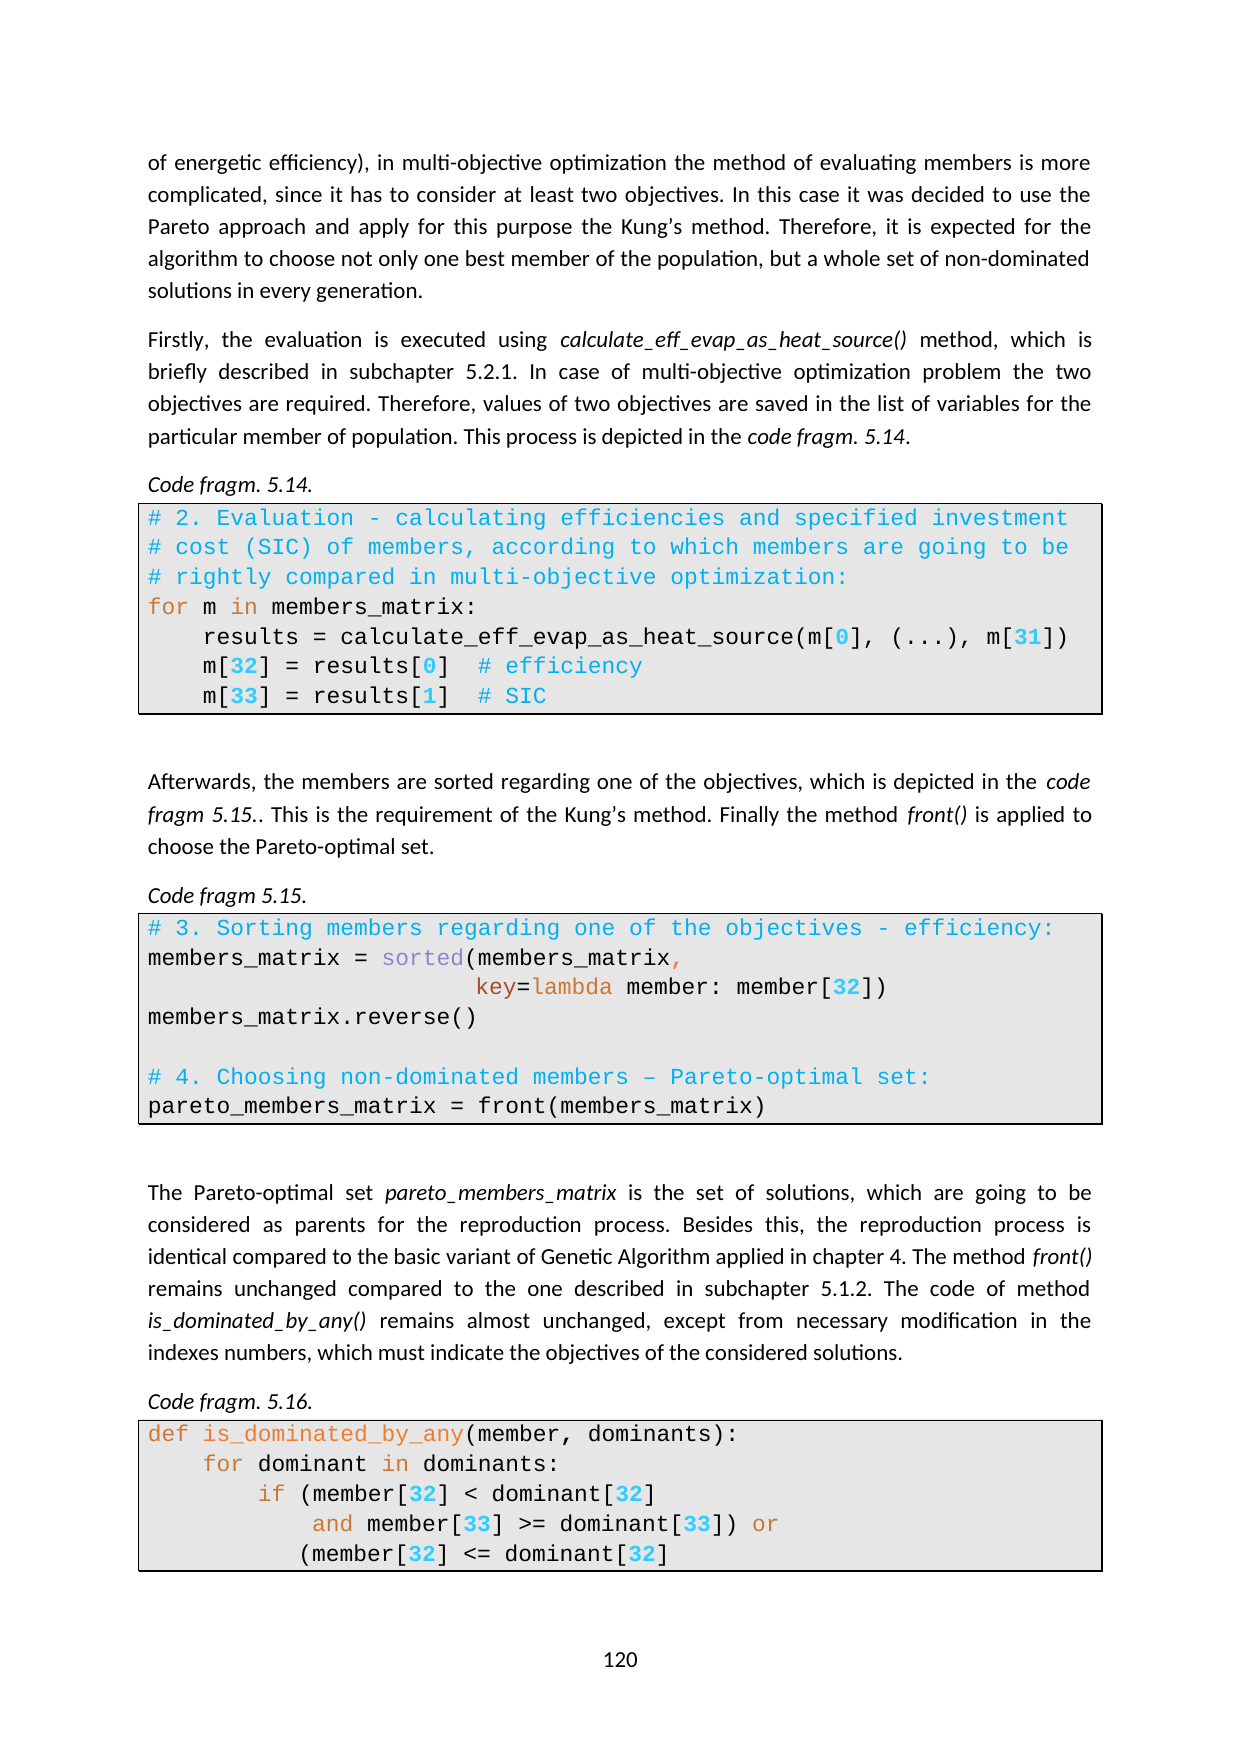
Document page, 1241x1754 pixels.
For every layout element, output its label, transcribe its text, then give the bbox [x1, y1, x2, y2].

text # 3. Sorting members regarding one of the objectives - efficiency: members_matrix = sorted(members_matrix, [139, 914, 1101, 972]
text def is_dominated_by_any(member, dominants): for dominant in dominants: if (member[32] < dominant[32] [139, 1421, 1101, 1508]
text key=lambda member: member[32]) members_matrix.reverse() # 4. Choosing non-dominated members – Pareto-optimal set: pareto_members_matrix = front(members_matrix) [139, 972, 1101, 1123]
text Firstly, the evaluation is executed using calculate_eff_evap_as_heat_source() method, which is briefly described in subchapter 5.2.1. In case of multi-objective optimization problem the two objectives are required. Therefore, values of two objectives are saved in the list of variables for the particular member of population. This process is depicted in the code fragm. 5.14. [148, 325, 1093, 450]
text and member[33] >= dominant[33]) or [139, 1509, 1101, 1538]
text Code fragm 5.15. [148, 881, 1093, 909]
text (member[32] <= dominant[32] [139, 1539, 1101, 1570]
text Code fragm. 5.16. [148, 1387, 1093, 1415]
text The Pareto-optimal set pareto_members_matrix is the set of solutions, which are going to be considered as parents for the reproduction process. Besides this, the reproduction process is identical compared to the basic variant of Genetic Algorithm applied in chapter 4. The method front() remains unchanged compared to the one described in subchapter 5.1.2. The code of method is_dominated_by_any() remains almost unchanged, except from necessary modification in the indexes numbers, which must indicate the objectives of the considered solutions. [148, 1178, 1093, 1367]
text Afterwards, the members are sorted regarding one of the objectives, which is depicted in the code fragm 5.15.. This is the requirement of the Kung’s method. Finally the method front() is applied to choose the Pareto-optimal set. [148, 767, 1093, 860]
text # 2. Evaluation - calculating efficiencies and specified investment # cost (SIC) of members, according to which members are going to be # rightly compared in multi-objective optimization: for m in members_matrix: results = calculate_eff_evap_as_heat_source(m[0], (...), m[31]) m[32] = results[0] # efficiency m[33] = results[1] # SIC [139, 504, 1101, 713]
text Code fragm. 5.14. [148, 471, 1093, 499]
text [148, 148, 1093, 304]
